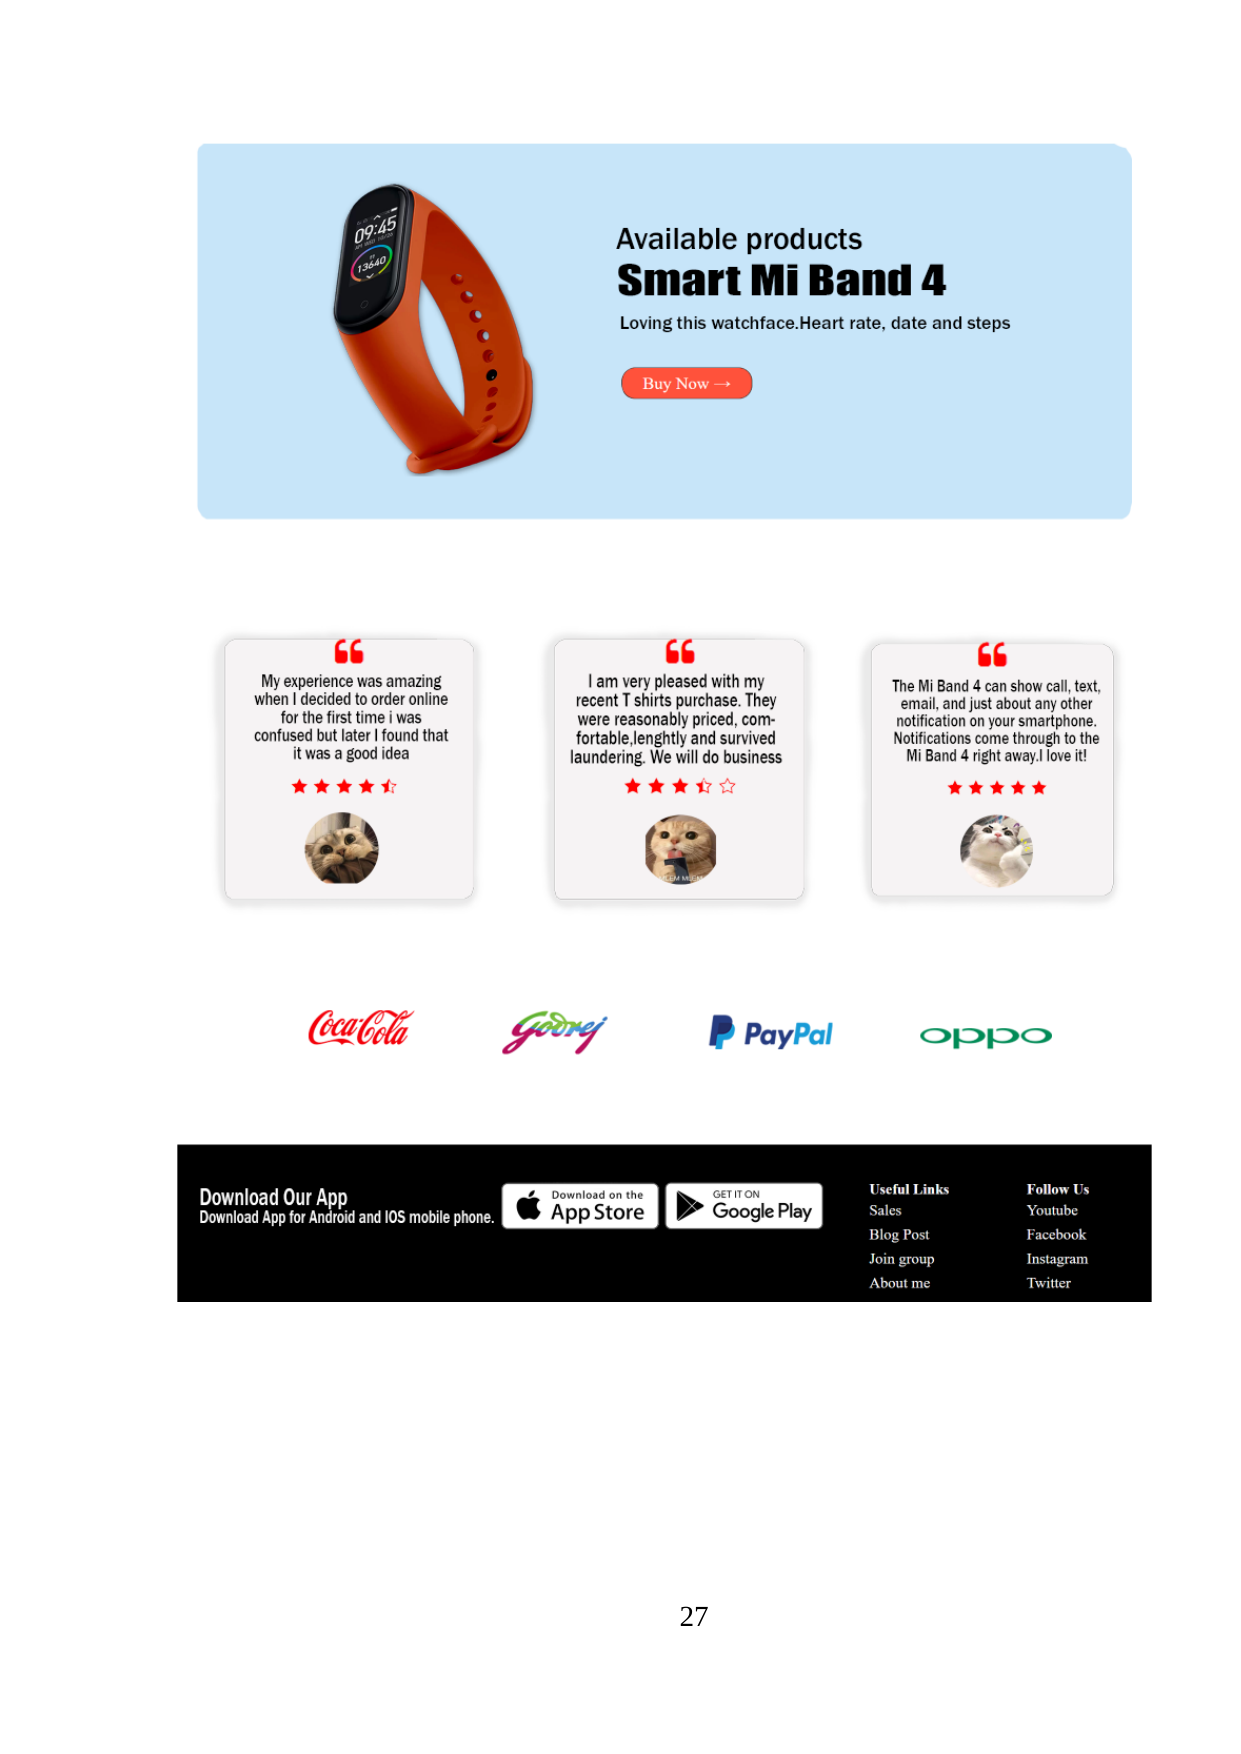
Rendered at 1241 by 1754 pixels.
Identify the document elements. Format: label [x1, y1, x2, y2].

picture [177, 130, 1152, 1302]
